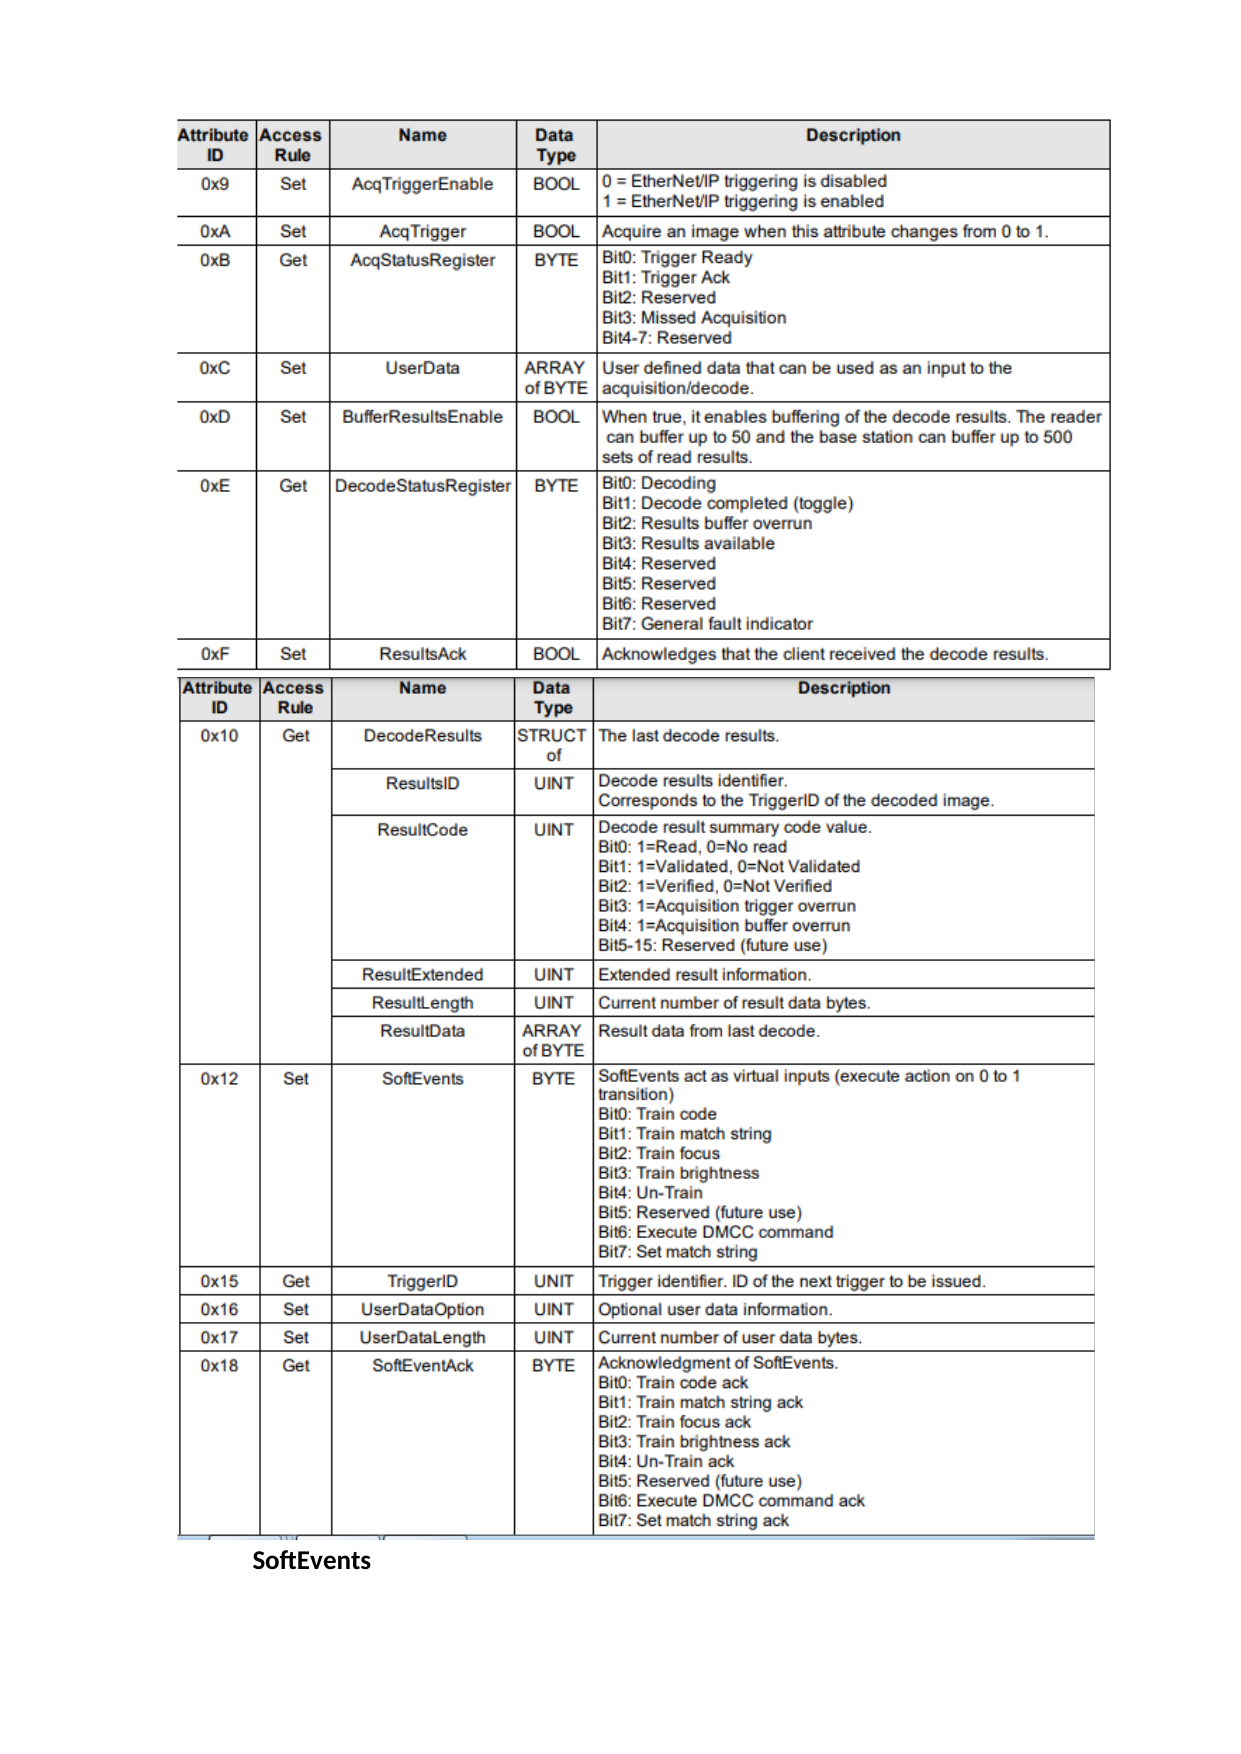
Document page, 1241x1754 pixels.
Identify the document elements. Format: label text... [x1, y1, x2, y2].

list SoftEvents [252, 1543, 1152, 1576]
picture [177, 118, 1114, 673]
picture [177, 677, 1095, 1540]
